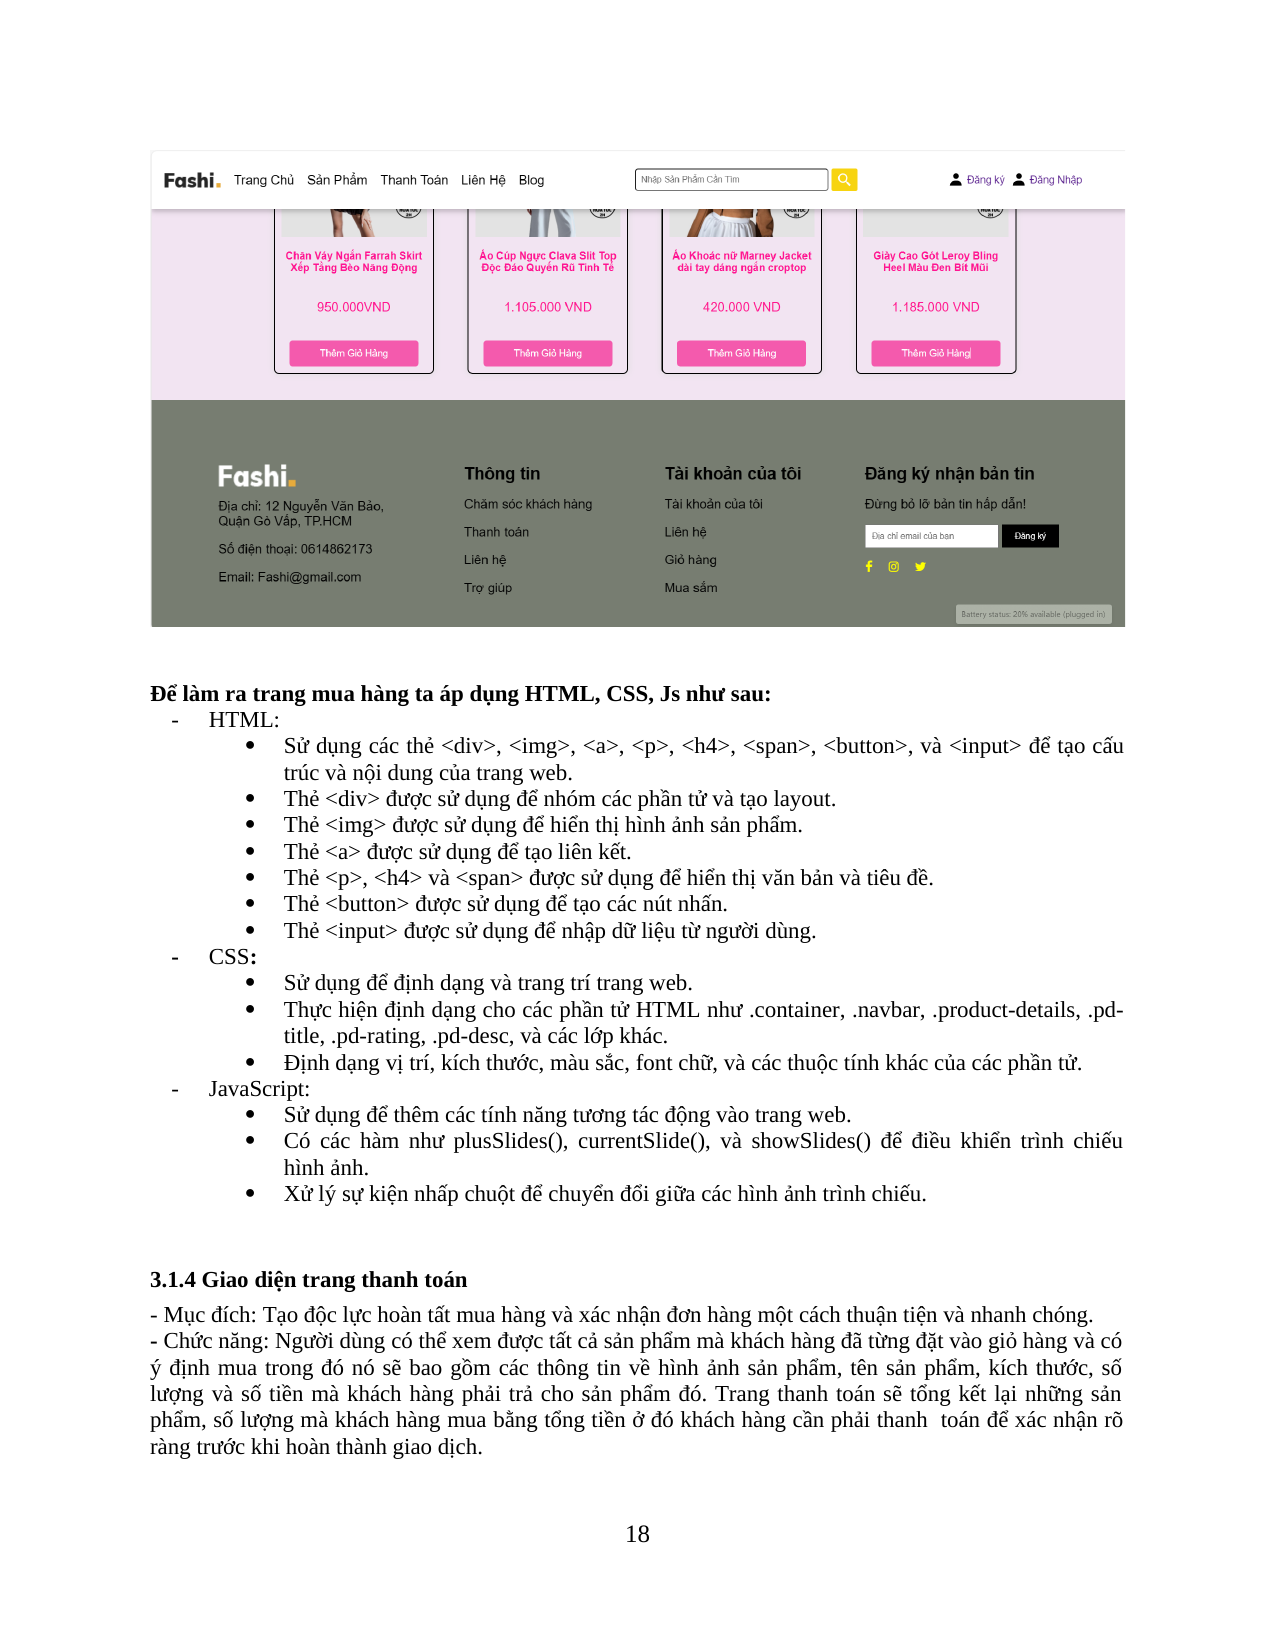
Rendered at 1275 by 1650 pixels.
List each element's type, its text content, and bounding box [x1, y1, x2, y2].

list Thẻ <input> được sử dụng để nhập dữ liệu từ người dùng. [246, 917, 1125, 943]
text - Chức năng: Người dùng có thể xem được tất cả sản phẩm mà khách hàng đã từng đặt vào giỏ hàng và có ý định mua trong đó nó sẽ bao gồm các thông tin về hình ảnh sản phẩm, tên sản phẩm, kích thước, số lượng và số tiền mà khách hàng phải trả cho sản phẩm đó. Trang thanh toán sẽ tổng kết lại những sản phẩm, số lượng mà khách hàng mua bằng tổng tiền ở đó khách hàng cần phải thanh toán để xác nhận rõ ràng trước khi hoàn thành giao dịch. [150, 1327, 1125, 1459]
list HTML: [171, 706, 1125, 732]
list Thực hiện định dạng cho các phần tử HTML như .container, .navbar, .product-details, .pd-title, .pd-rating, .pd-desc, và các lớp khác. [246, 996, 1125, 1048]
list Thẻ <p>, <h4> và <span> được sử dụng để hiển thị văn bản và tiêu đề. [246, 864, 1125, 890]
list Sử dụng các thẻ <div>, <img>, <a>, <p>, <h4>, <span>, <button>, và <input> để tạo cấu trúc và nội dung của trang web. [246, 732, 1125, 785]
list Thẻ <button> được sử dụng để tạo các nút nhấn. [246, 890, 1125, 917]
list JavaScript: [171, 1075, 1125, 1101]
list Có các hàm như plusSlides(), currentSlide(), và showSlides() để điều khiển trình chiếu hình ảnh. [246, 1128, 1125, 1180]
list CSS: [171, 943, 1125, 969]
subtitle 3.1.4 Giao diện trang thanh toán [150, 1266, 1125, 1293]
list Thẻ <a> được sử dụng để tạo liên kết. [246, 838, 1125, 864]
list Thẻ <img> được sử dụng để hiển thị hình ảnh sản phẩm. [246, 811, 1125, 838]
list Sử dụng để thêm các tính năng tương tác động vào trang web. [246, 1101, 1125, 1128]
text Để làm ra trang mua hàng ta áp dụng HTML, CSS, Js như sau: [150, 679, 1125, 706]
list Xử lý sự kiện nhấp chuột để chuyển đổi giữa các hình ảnh trình chiếu. [246, 1180, 1125, 1207]
text - Mục đích: Tạo độc lực hoàn tất mua hàng và xác nhận đơn hàng một cách thuận tiện và nhanh chóng. [150, 1301, 1125, 1327]
picture [150, 150, 1125, 627]
list Thẻ <div> được sử dụng để nhóm các phần tử và tạo layout. [246, 785, 1125, 811]
list Định dạng vị trí, kích thước, màu sắc, font chữ, và các thuộc tính khác của các phần tử. [246, 1048, 1125, 1075]
list Sử dụng để định dạng và trang trí trang web. [246, 969, 1125, 996]
